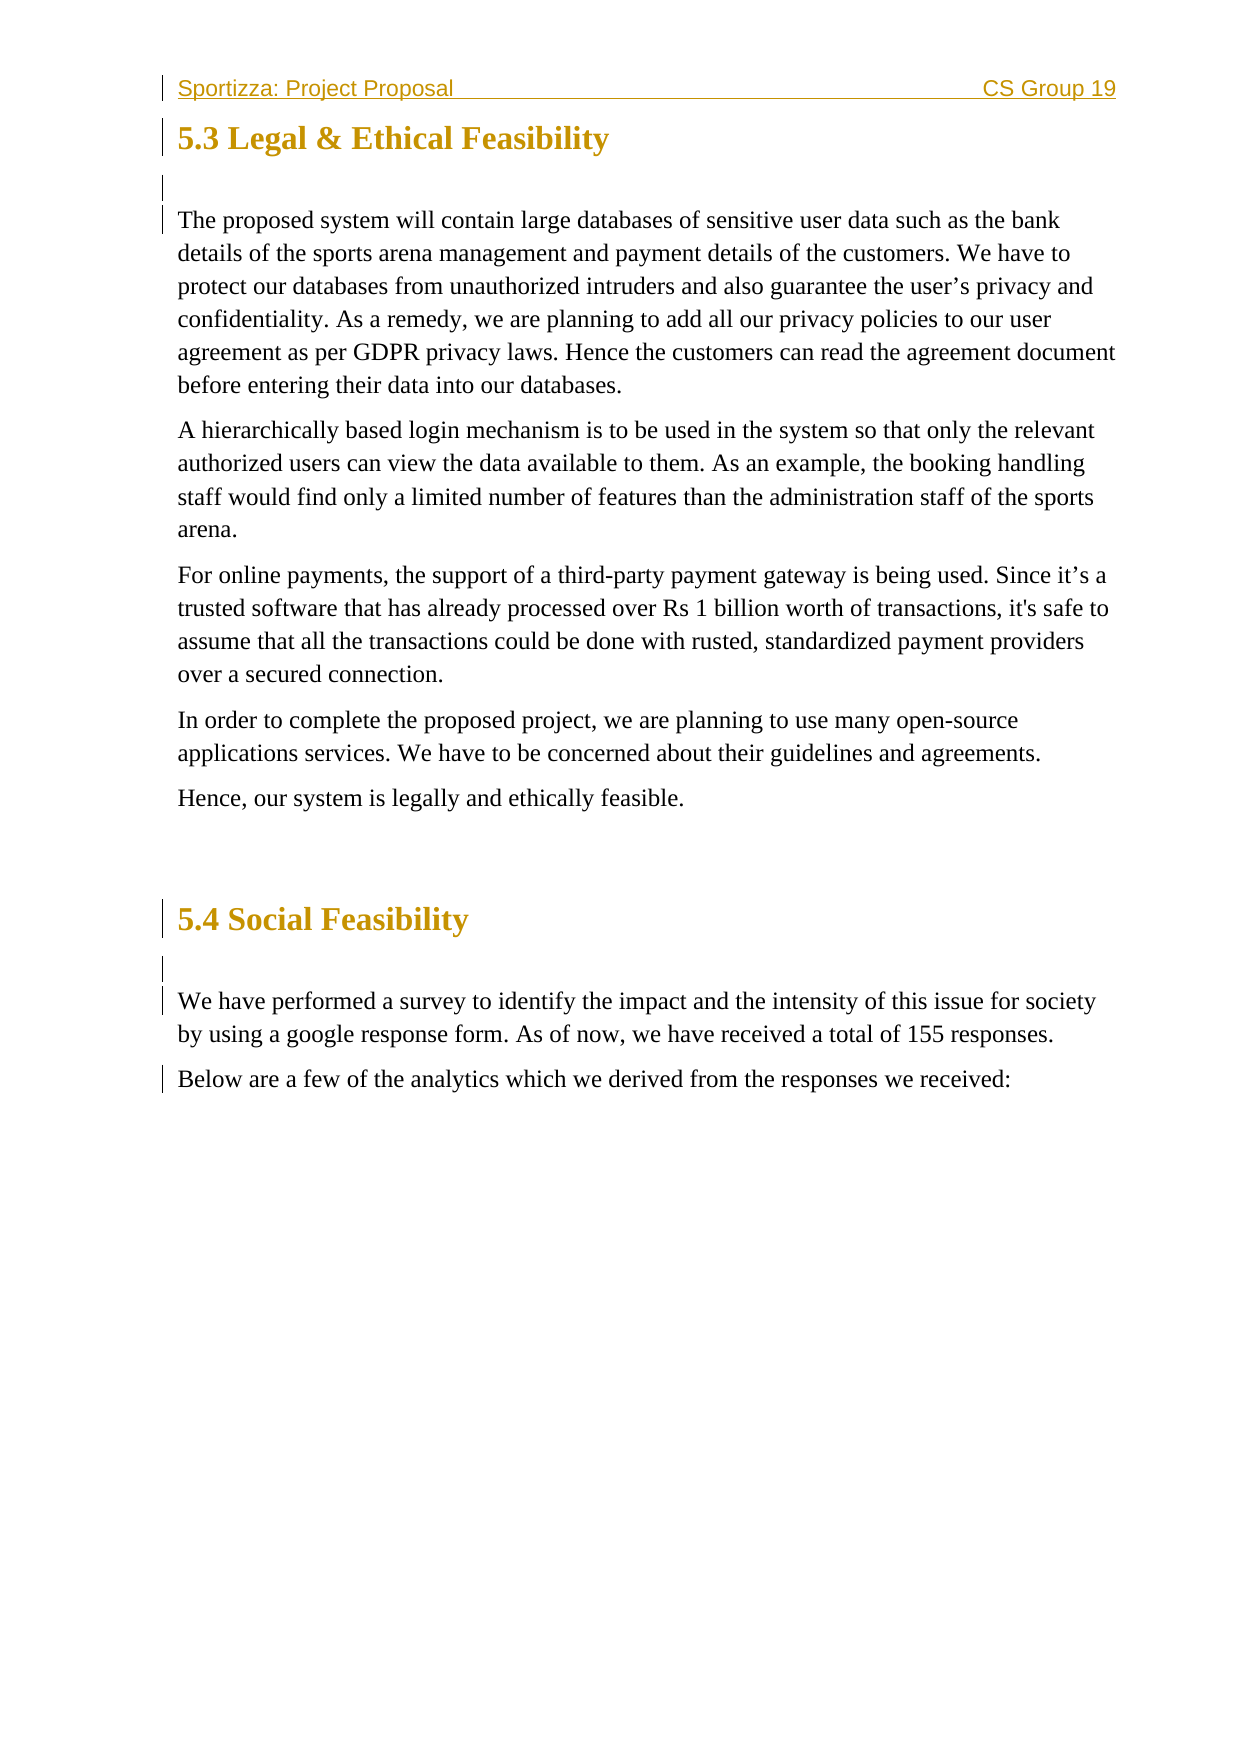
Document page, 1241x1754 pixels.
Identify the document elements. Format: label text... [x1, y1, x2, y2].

subtitle 5.4 Social Feasibility [177, 899, 1122, 938]
text The proposed system will contain large databases of sensitive user data such as the bank details of the sports arena management and payment details of the customers. We have to protect our databases from unauthorized intruders and also guarantee the user’s privacy and confidentiality. As a remedy, we are planning to add all our privacy policies to our user agreement as per GDPR privacy laws. Hence the customers can read the agreement document before entering their data into our databases. [177, 205, 1122, 399]
text Hence, our system is legally and ethically feasible. [177, 783, 1122, 812]
text Below are a few of the analytics which we derived from the responses we received: [177, 1064, 1122, 1093]
text A hierarchically based login mechanism is to be used in the system so that only the relevant authorized users can view the data available to them. As an example, the booking handling staff would find only a limited number of features than the administration staff of the sports arena. [177, 416, 1122, 543]
text In order to complete the proposed project, we are planning to use many open-source applications services. We have to be concerned about their guidelines and agreements. [177, 705, 1122, 766]
text For online payments, the support of a third-party payment gateway is being used. Since it’s a trusted software that has already processed over Rs 1 billion worth of transactions, it's safe to assume that all the transactions could be done with rusted, standardized payment providers over a secured connection. [177, 560, 1122, 688]
subtitle 5.3 Legal & Ethical Feasibility [177, 118, 1122, 156]
text We have performed a survey to identify the impact and the intensity of this issue for society by using a google response form. As of now, we have received a total of 155 responses. [177, 986, 1122, 1048]
